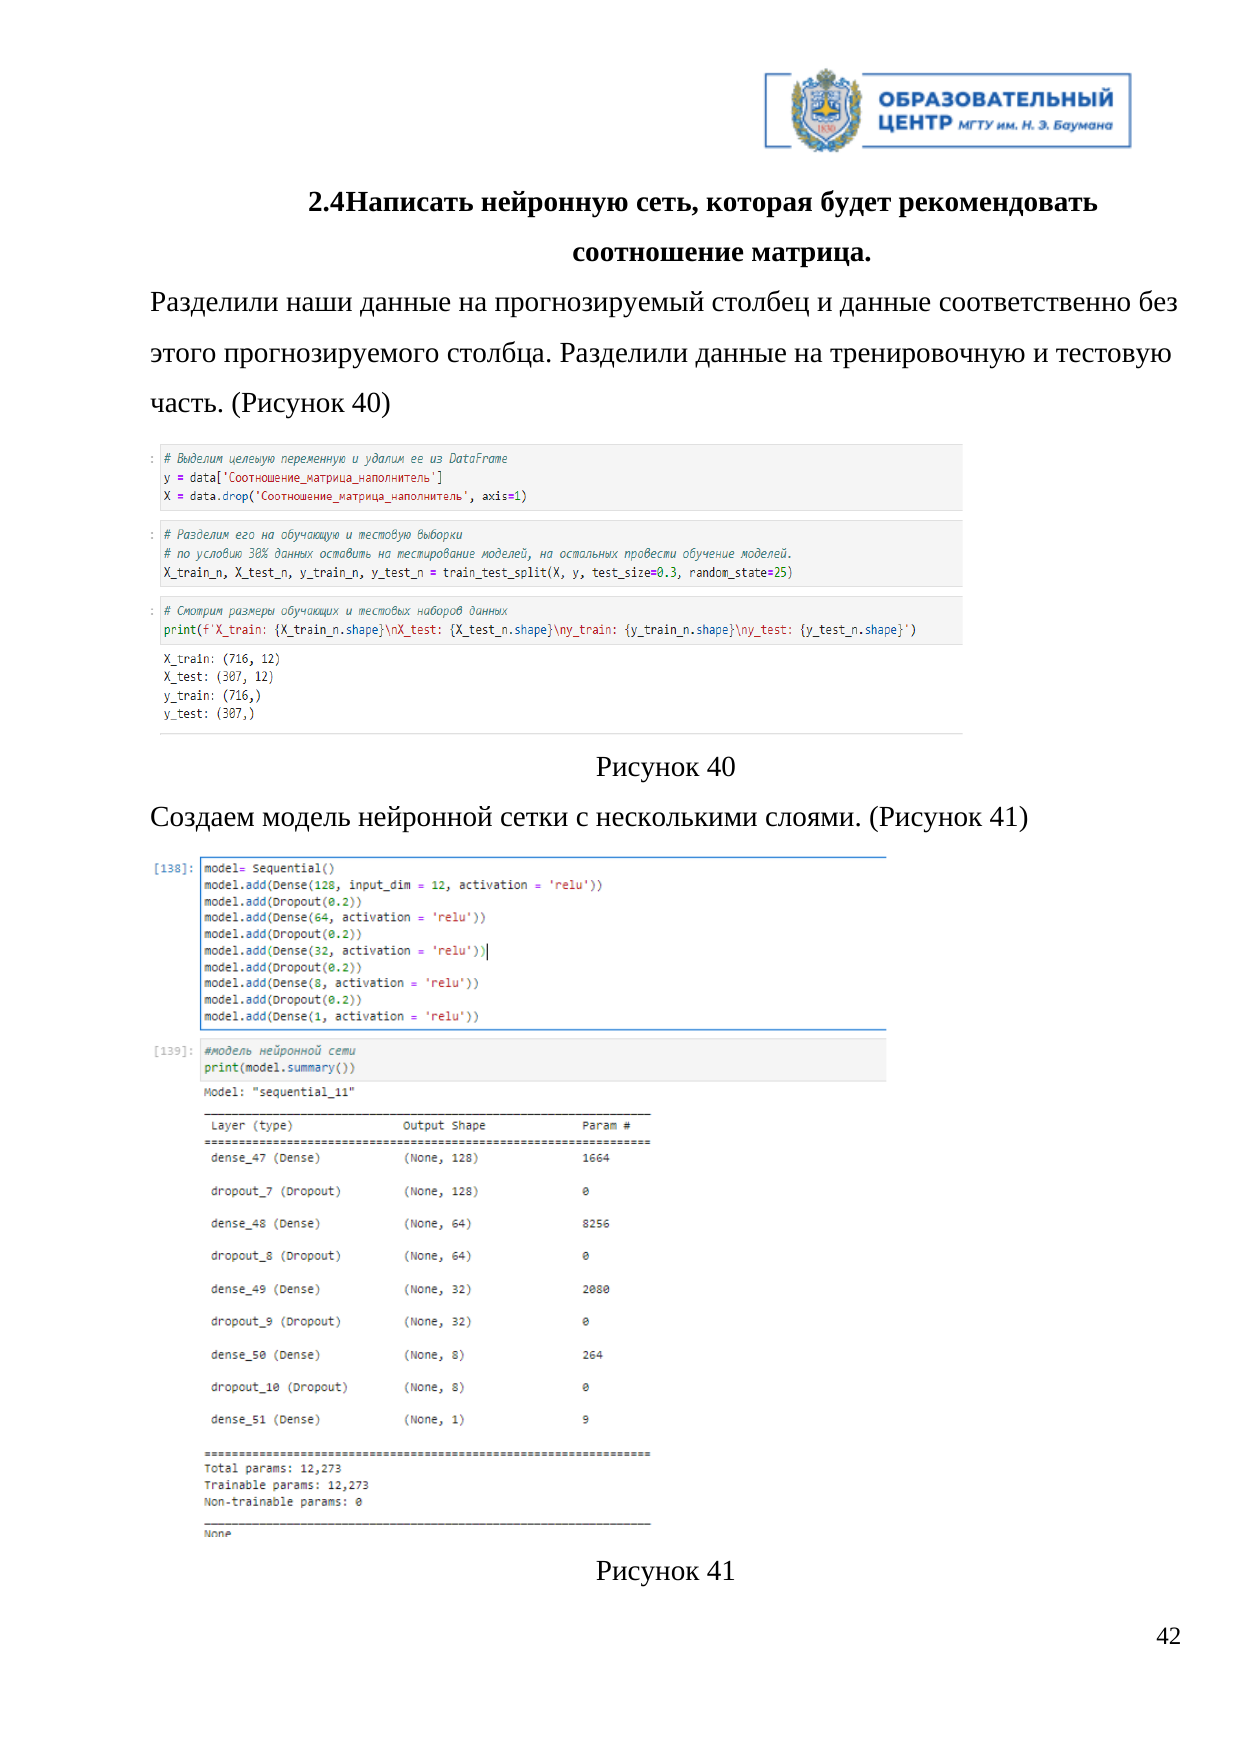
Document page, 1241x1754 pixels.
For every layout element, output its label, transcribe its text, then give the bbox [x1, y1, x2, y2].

picture [150, 435, 963, 735]
picture [150, 849, 887, 1537]
text Разделили наши данные на прогнозируемый столбец и данные соответственно без этого прогнозируемого столбца. Разделили данные на тренировочную и тестовую часть. (Рисунок 40) [150, 284, 1181, 419]
list Написать нейронную сеть, которая будет рекомендовать соотношение матрица. [225, 150, 1181, 268]
picture [734, 45, 1182, 168]
text Создаем модель нейронной сетки с несколькими слоями. (Рисунок 41) [150, 799, 1181, 833]
text Рисунок 41 [150, 1553, 1181, 1587]
text Рисунок 40 [150, 749, 1181, 783]
